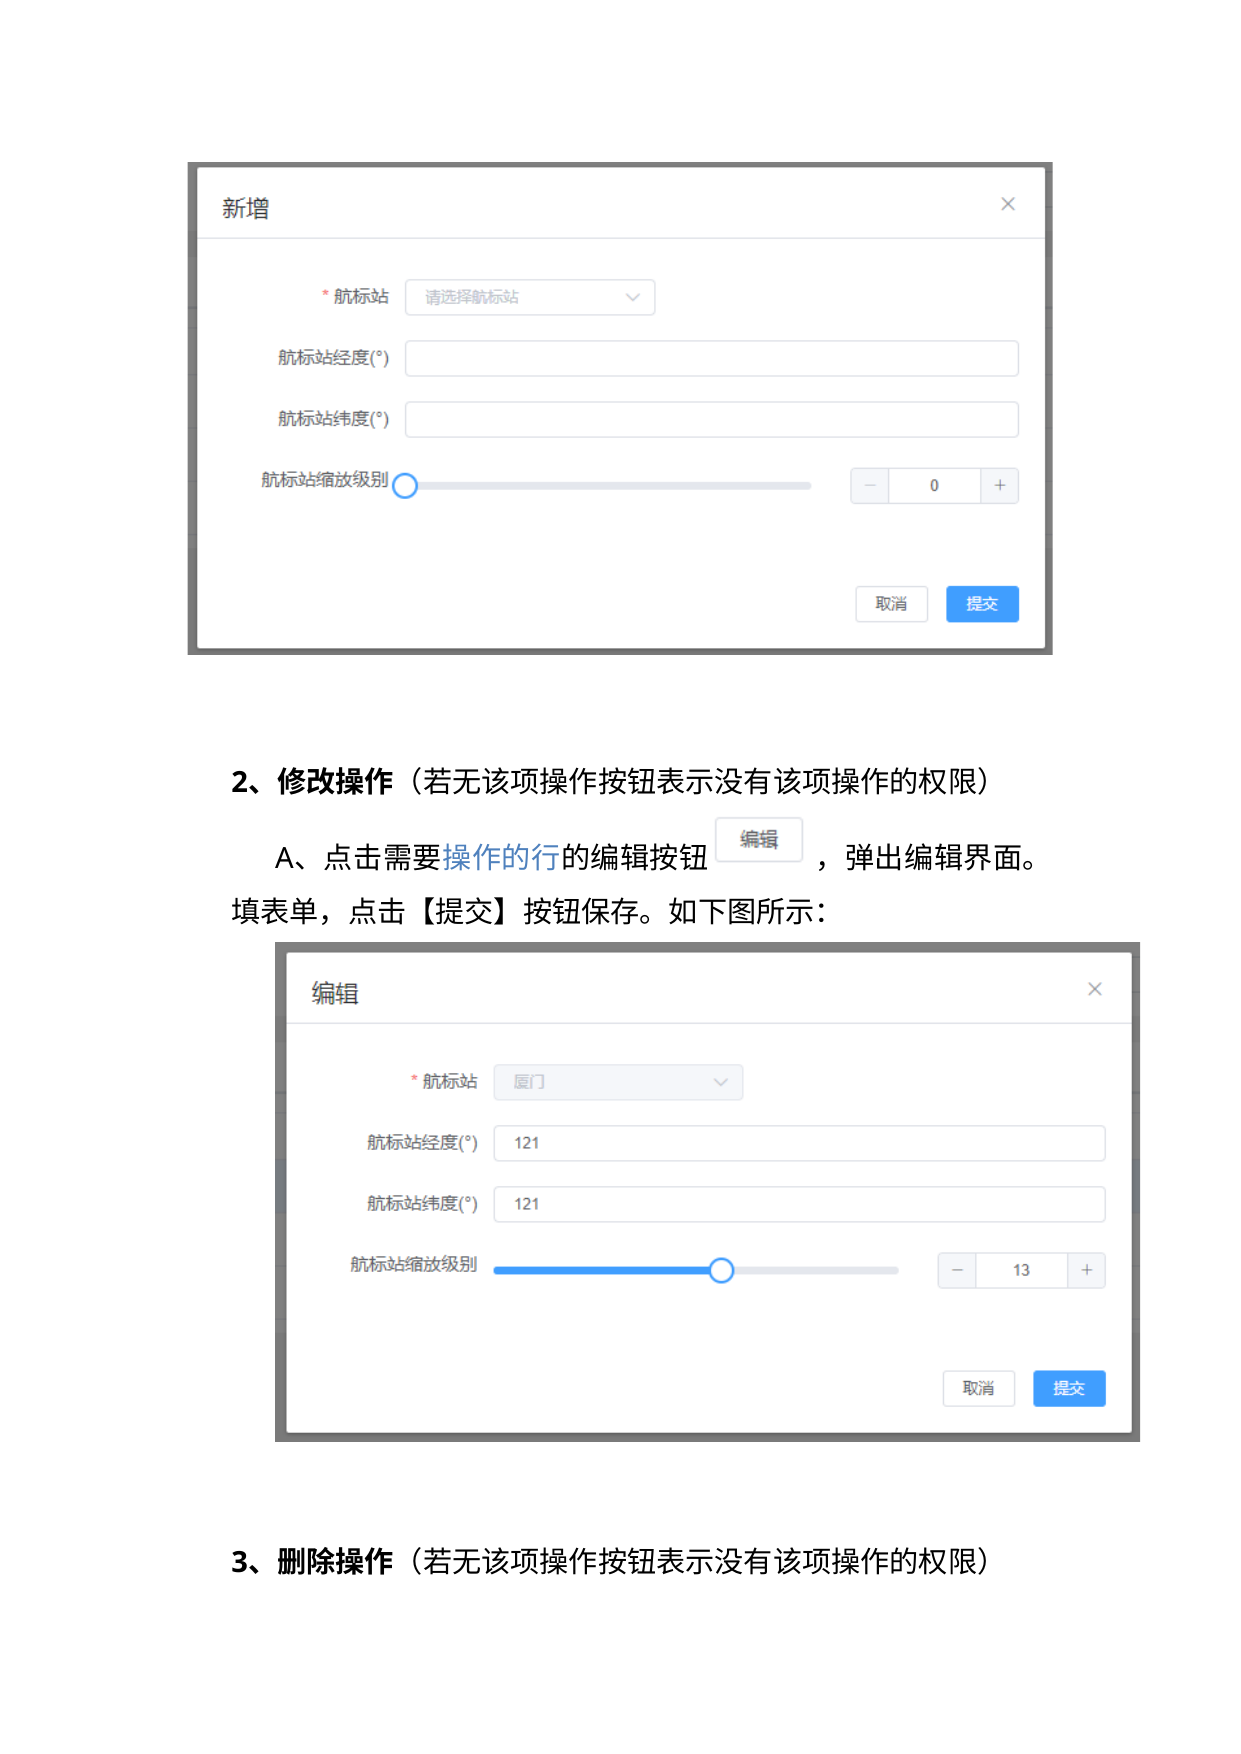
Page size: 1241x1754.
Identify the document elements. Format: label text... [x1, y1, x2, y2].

picture [187, 162, 1053, 655]
text A、点击需要操作的行的编辑按钮，弹出编辑界面。填表单，点击【提交】按钮保存。如下图所示： [231, 812, 1053, 942]
text 2、修改操作（若无该项操作按钮表示没有该项操作的权限） [187, 747, 1053, 812]
picture [709, 812, 816, 869]
text 3、删除操作（若无该项操作按钮表示没有该项操作的权限） [187, 1527, 1053, 1592]
picture [275, 942, 1141, 1442]
